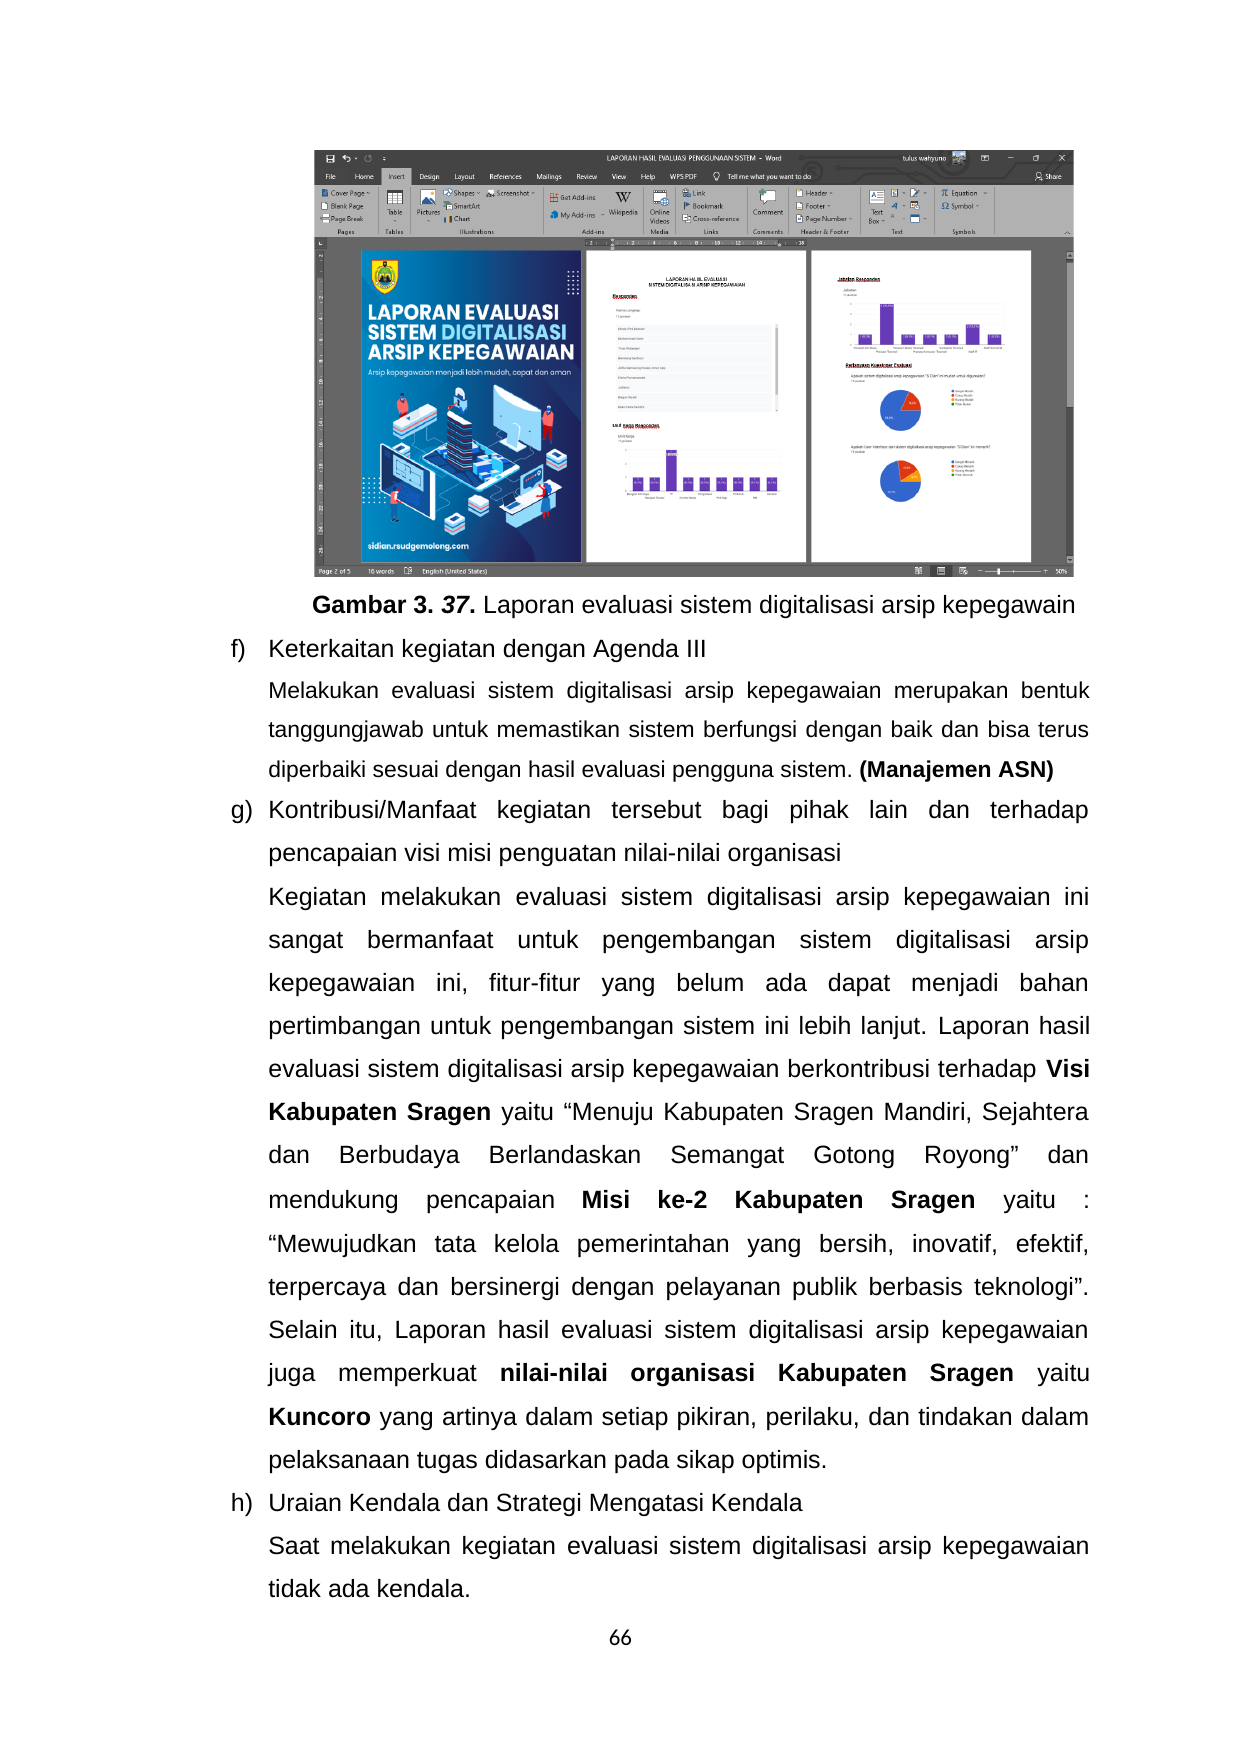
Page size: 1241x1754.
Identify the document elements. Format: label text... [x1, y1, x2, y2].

text Gambar 3. 37. Laporan evaluasi sistem digitalisasi arsip kepegawain [298, 591, 1090, 619]
list Kegiatan melakukan evaluasi sistem digitalisasi arsip kepegawaian ini sangat bermanfaat untuk pengembangan sistem digitalisasi arsip kepegawaian ini, fitur-fitur yang belum ada dapat menjadi bahan pertimbangan untuk pengembangan sistem ini lebih lanjut. Laporan hasil evaluasi sistem digitalisasi arsip kepegawaian berkontribusi terhadap Visi Kabupaten Sragen yaitu “Menuju Kabupaten Sragen Mandiri, Sejahtera dan Berbudaya Berlandaskan Semangat Gotong Royong” dan mendukung pencapaian Misi ke-2 Kabupaten Sragen yaitu : “Mewujudkan tata kelola pemerintahan yang bersih, inovatif, efektif, terpercaya dan bersinergi dengan pelayanan publik berbasis teknologi”. Selain itu, Laporan hasil evaluasi sistem digitalisasi arsip kepegawaian juga memperkuat nilai-nilai organisasi Kabupaten Sragen yaitu Kuncoro yang artinya dalam setiap pikiran, perilaku, dan tindakan dalam pelaksanaan tugas didasarkan pada sikap optimis. [268, 881, 1090, 1473]
list Melakukan evaluasi sistem digitalisasi arsip kepegawaian merupakan bentuk tanggungjawab untuk memastikan sistem berfungsi dengan baik dan bisa terus diperbaiki sesuai dengan hasil evaluasi pengguna sistem. (Manajemen ASN) [268, 677, 1090, 782]
list Saat melakukan kegiatan evaluasi sistem digitalisasi arsip kepegawaian tidak ada kendala. [268, 1531, 1090, 1603]
list Uraian Kendala dan Strategi Mengatasi Kendala [231, 1488, 1090, 1517]
picture [314, 150, 1074, 577]
list Keterkaitan kegiatan dengan Agenda III [231, 634, 1090, 662]
list Kontribusi/Manfaat kegiatan tersebut bagi pihak lain dan terhadap pencapaian visi misi penguatan nilai-nilai organisasi [231, 795, 1090, 867]
